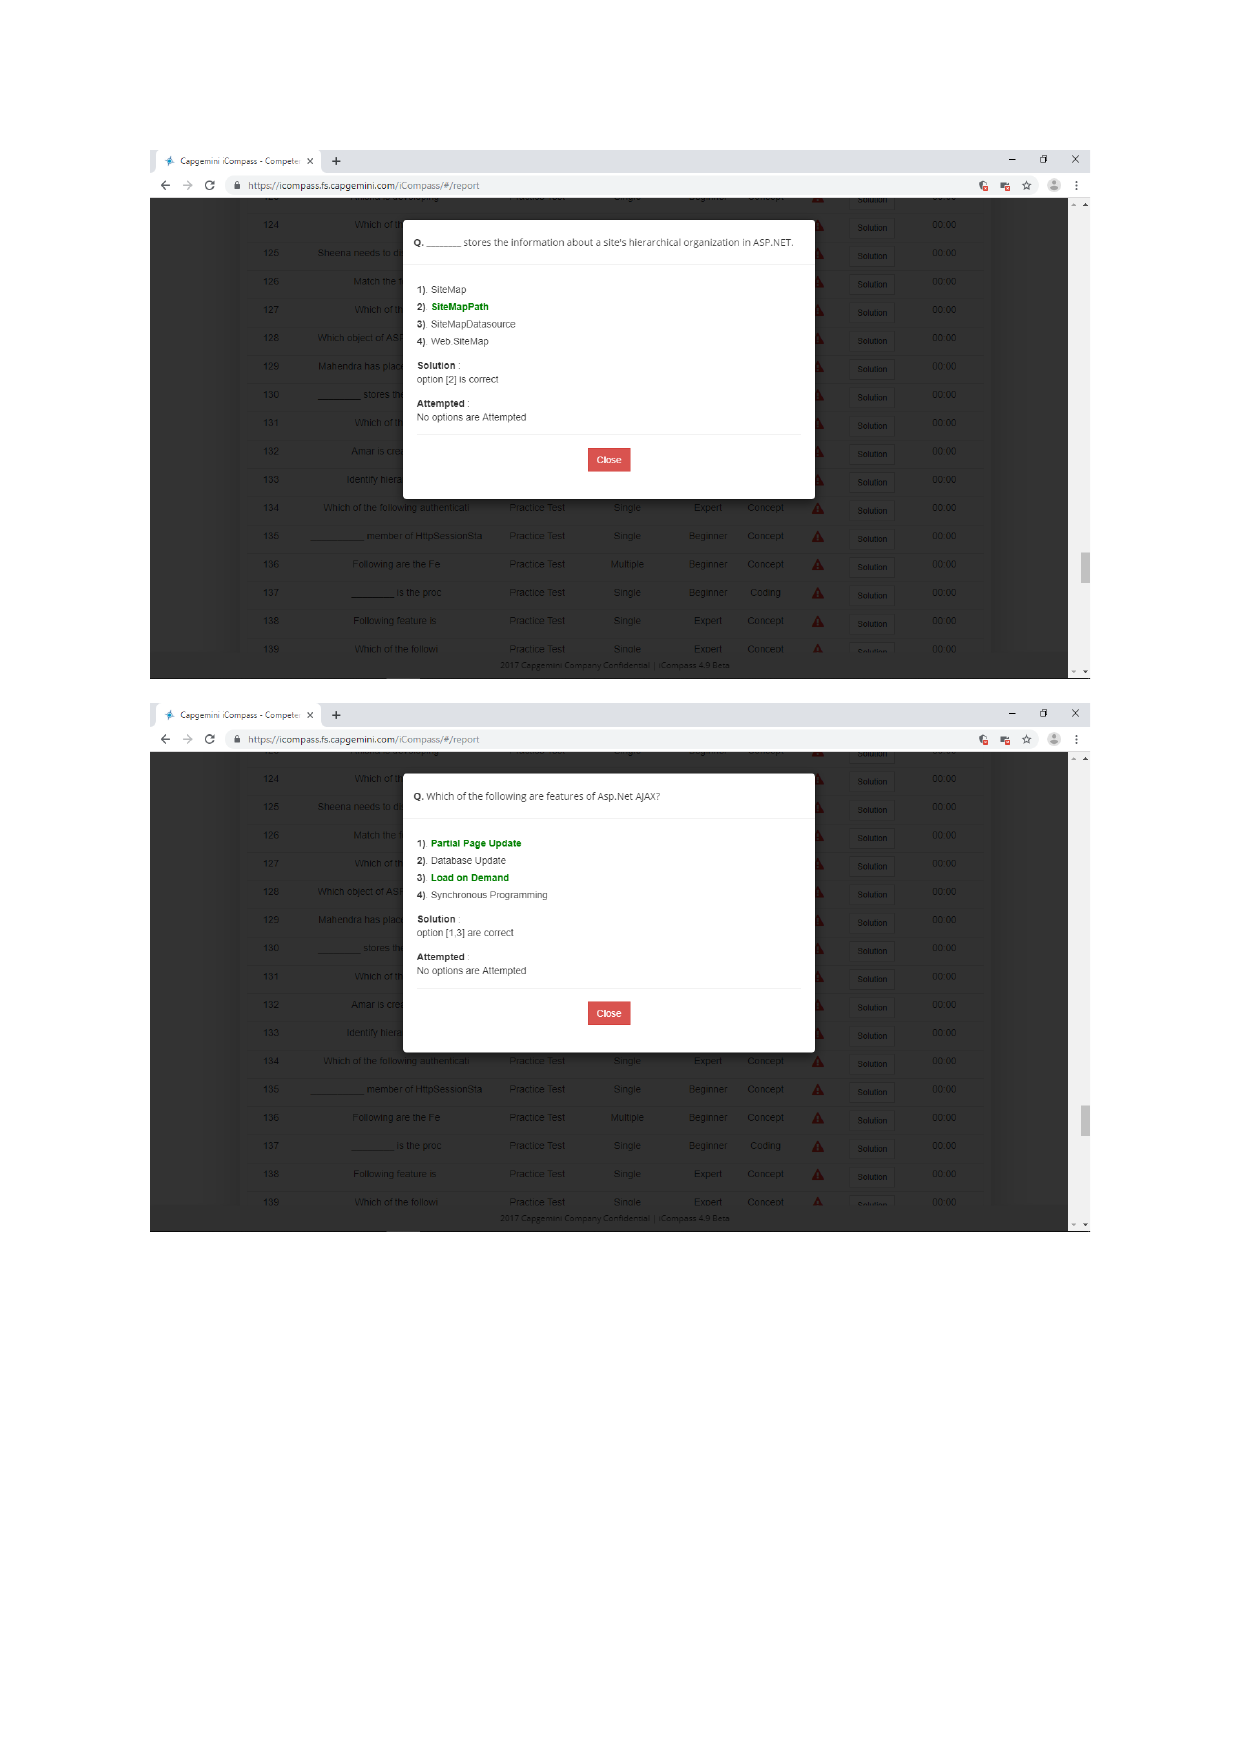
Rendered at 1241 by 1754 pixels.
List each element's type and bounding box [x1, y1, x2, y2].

picture [150, 703, 1091, 1232]
picture [150, 150, 1091, 679]
